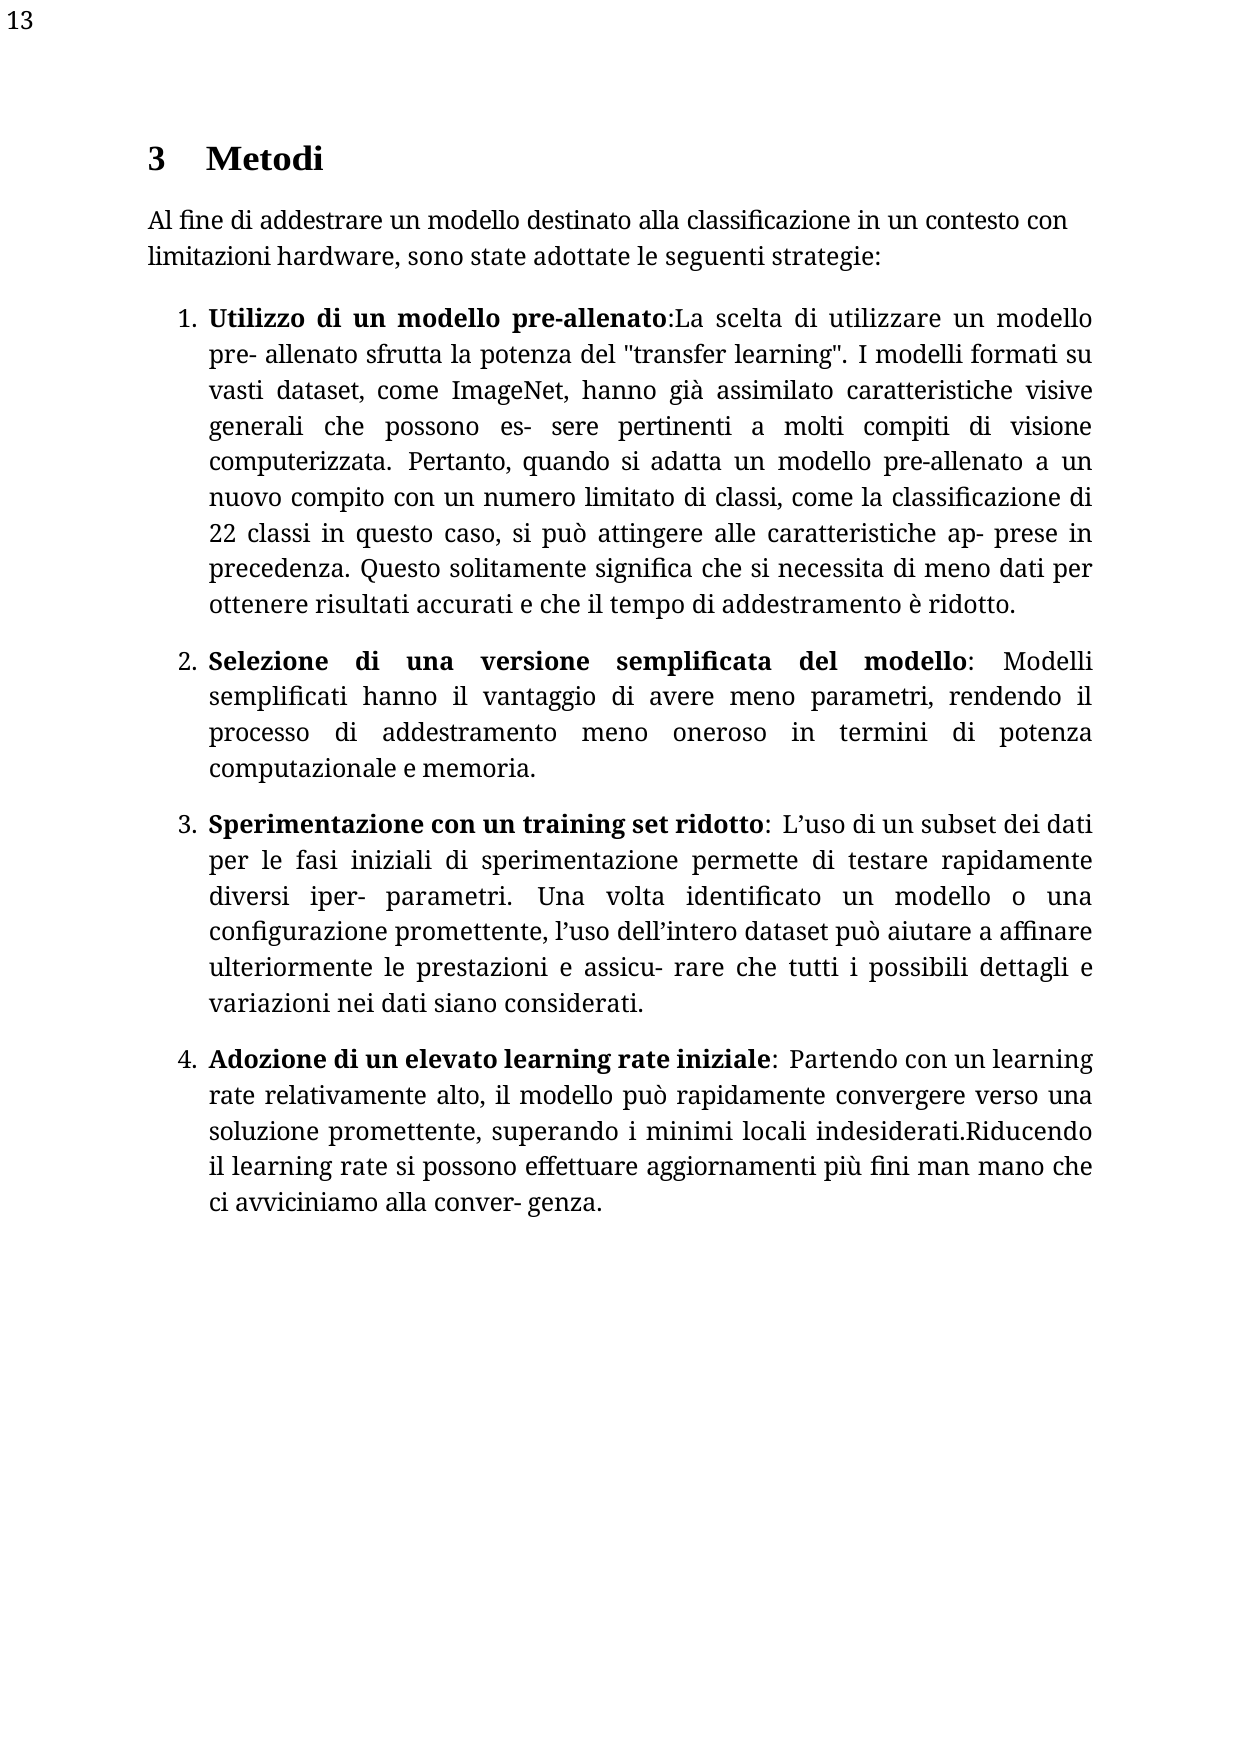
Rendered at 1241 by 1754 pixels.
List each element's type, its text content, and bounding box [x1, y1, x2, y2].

list Sperimentazione con un training set ridotto: L’uso di un subset dei dati per le fasi iniziali di sperimentazione permette di testare rapidamente diversi iper- parametri. Una volta identificato un modello o una configurazione promettente, l’uso dell’intero dataset può aiutare a affinare ulteriormente le prestazioni e assicu- rare che tutti i possibili dettagli e variazioni nei dati siano considerati. [177, 807, 1093, 1019]
list Utilizzo di un modello pre-allenato:La scelta di utilizzare un modello pre- allenato sfrutta la potenza del "transfer learning". I modelli formati su vasti dataset, come ImageNet, hanno già assimilato caratteristiche visive generali che possono es- sere pertinenti a molti compiti di visione computerizzata. Pertanto, quando si adatta un modello pre-allenato a un nuovo compito con un numero limitato di classi, come la classificazione di 22 classi in questo caso, si può attingere alle caratteristiche ap- prese in precedenza. Questo solitamente significa che si necessita di meno dati per ottenere risultati accurati e che il tempo di addestramento è ridotto. [177, 301, 1093, 621]
list Adozione di un elevato learning rate iniziale: Partendo con un learning rate relativamente alto, il modello può rapidamente convergere verso una soluzione promettente, superando i minimi locali indesiderati.Riducendo il learning rate si possono effettuare aggiornamenti più fini man mano che ci avviciniamo alla conver- genza. [177, 1042, 1093, 1219]
text Al fine di addestrare un modello destinato alla classificazione in un contesto con limitazioni hardware, sono state adottate le seguenti strategie: [148, 203, 1094, 272]
subtitle Metodi [148, 138, 1163, 178]
list Selezione di una versione semplificata del modello: Modelli semplificati hanno il vantaggio di avere meno parametri, rendendo il processo di addestramento meno oneroso in termini di potenza computazionale e memoria. [177, 643, 1093, 784]
